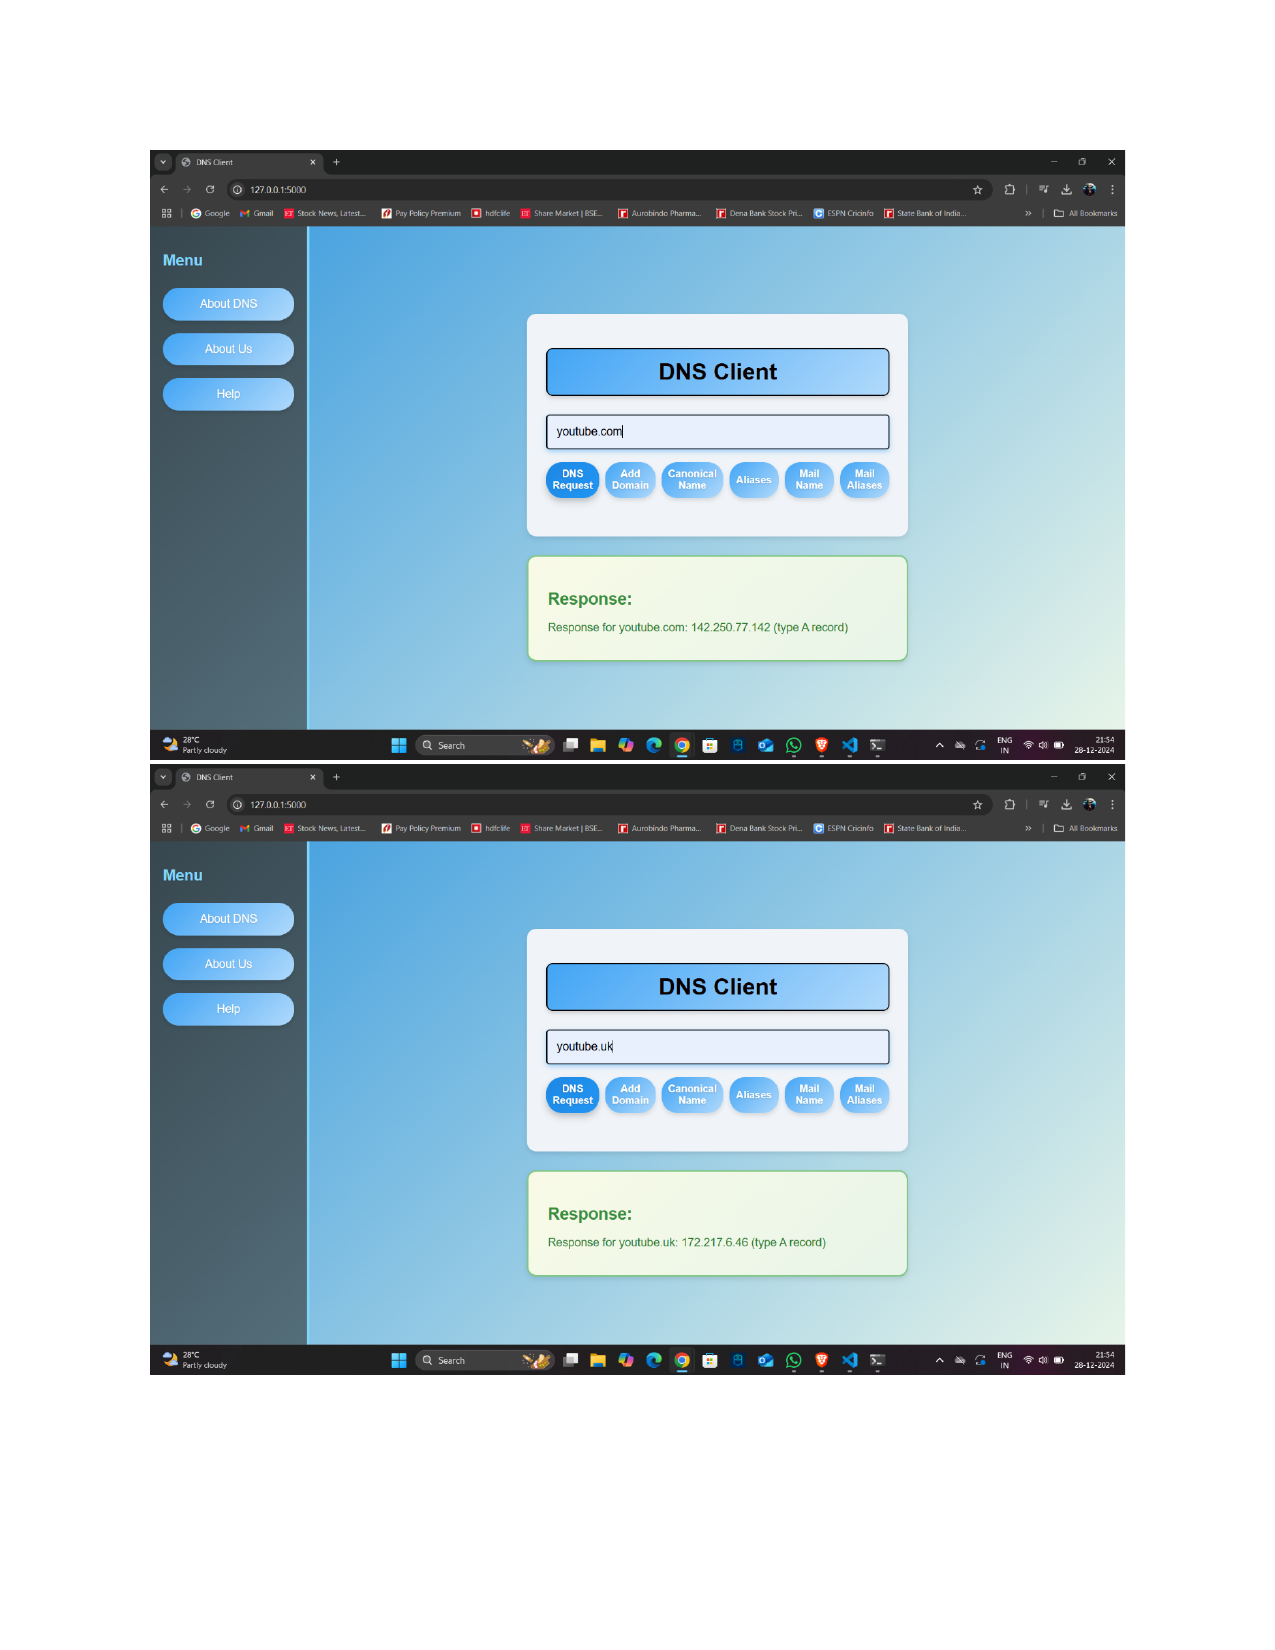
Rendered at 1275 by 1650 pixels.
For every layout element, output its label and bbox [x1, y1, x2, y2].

picture [150, 764, 1125, 1375]
picture [150, 150, 1125, 760]
